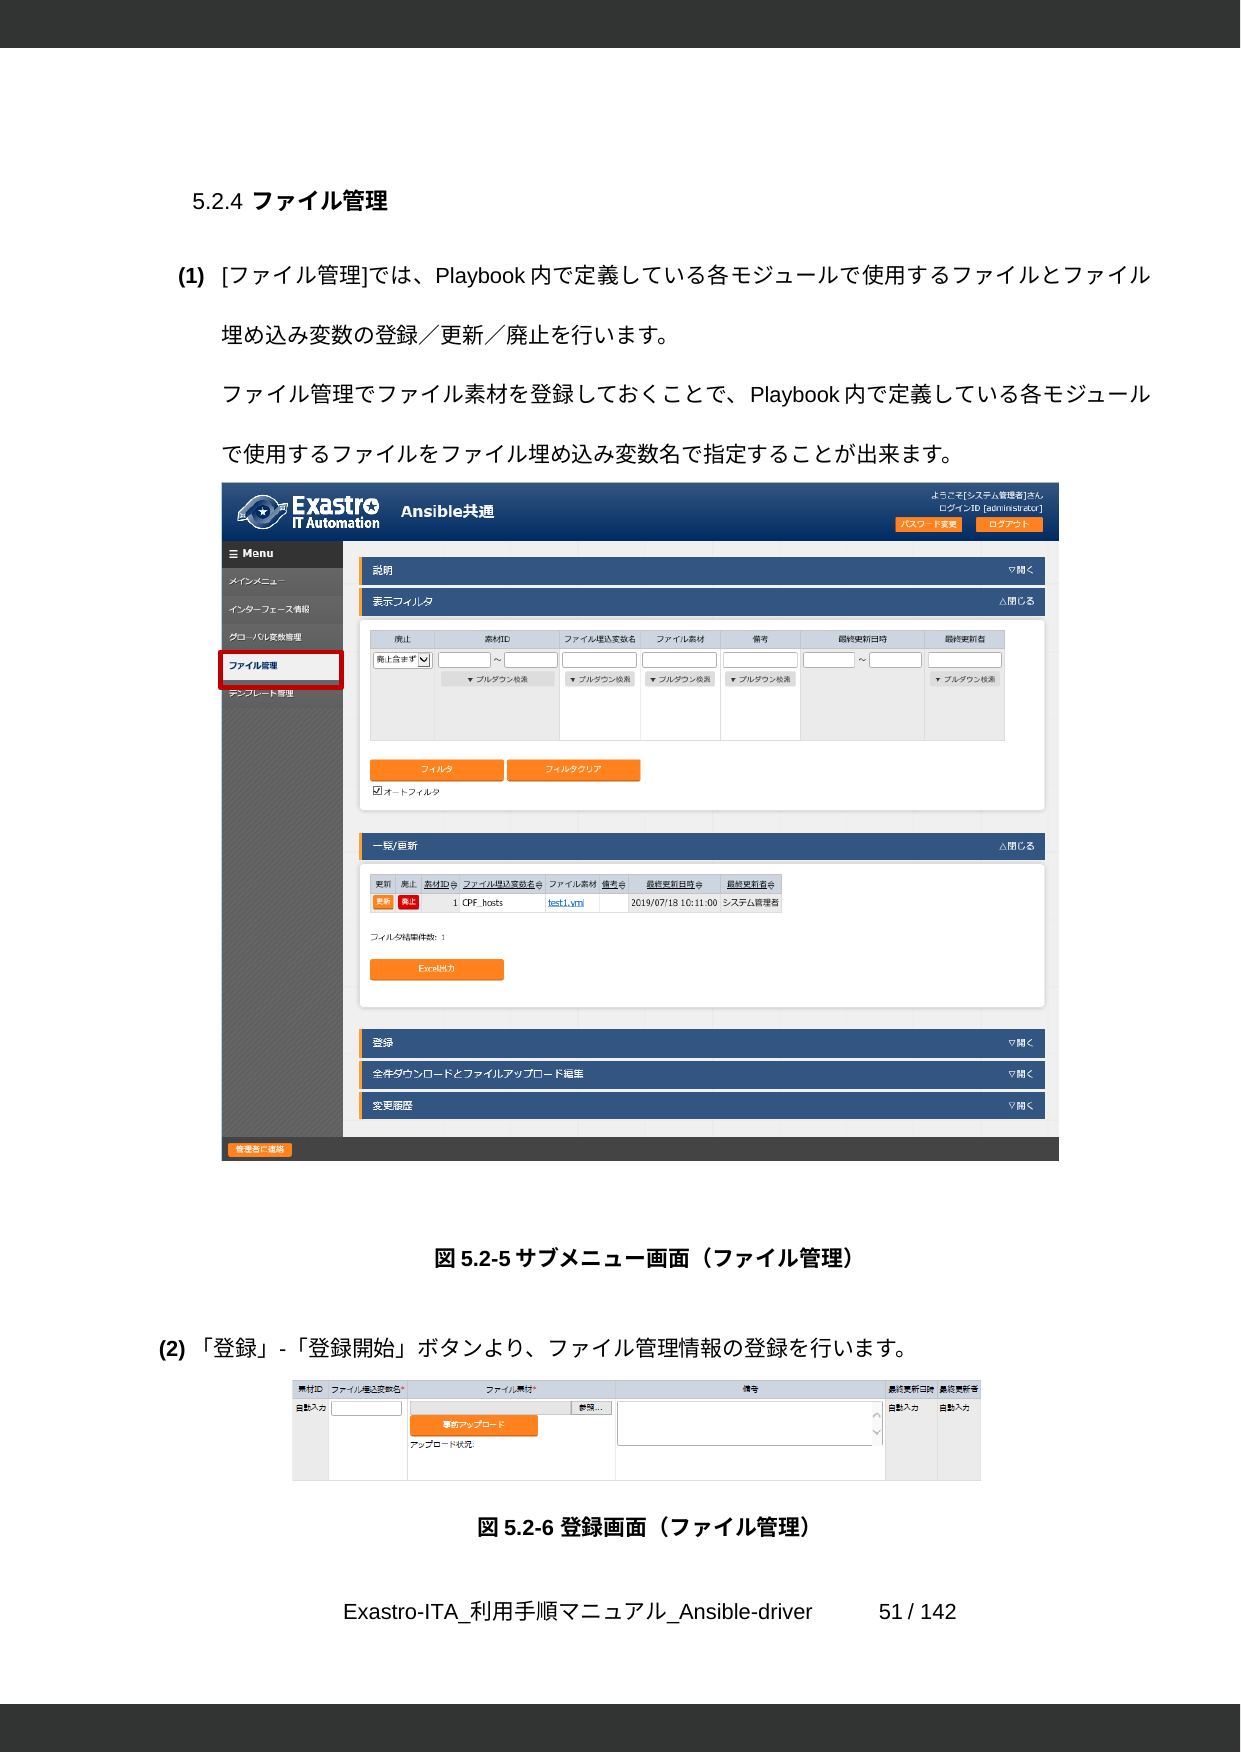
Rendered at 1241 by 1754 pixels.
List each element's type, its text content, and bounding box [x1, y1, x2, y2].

list [ファイル管理]では、Playbook内で定義している各モジュールで使用するファイルとファイル埋め込み変数の登録／更新／廃止を行います。 [178, 244, 1152, 363]
text 図 5.2-6 登録画面（ファイル管理） [148, 1496, 1152, 1555]
picture [0, 1704, 1241, 1752]
picture [289, 1376, 983, 1484]
list ファイル管理でファイル素材を登録しておくことで、Playbook内で定義している各モジュールで使用するファイルをファイル埋め込み変数名で指定することが出来ます。 [222, 363, 1152, 483]
subtitle ファイル管理 [192, 170, 1152, 229]
picture [223, 654, 339, 685]
picture [0, 0, 1241, 48]
text (2) 「登録」-「登録開始」ボタンより、ファイル管理情報の登録を行います。 [148, 1317, 1152, 1376]
picture [221, 482, 1059, 1161]
text 図5.2-5サブメニュー画面（ファイル管理） [148, 1227, 1152, 1287]
